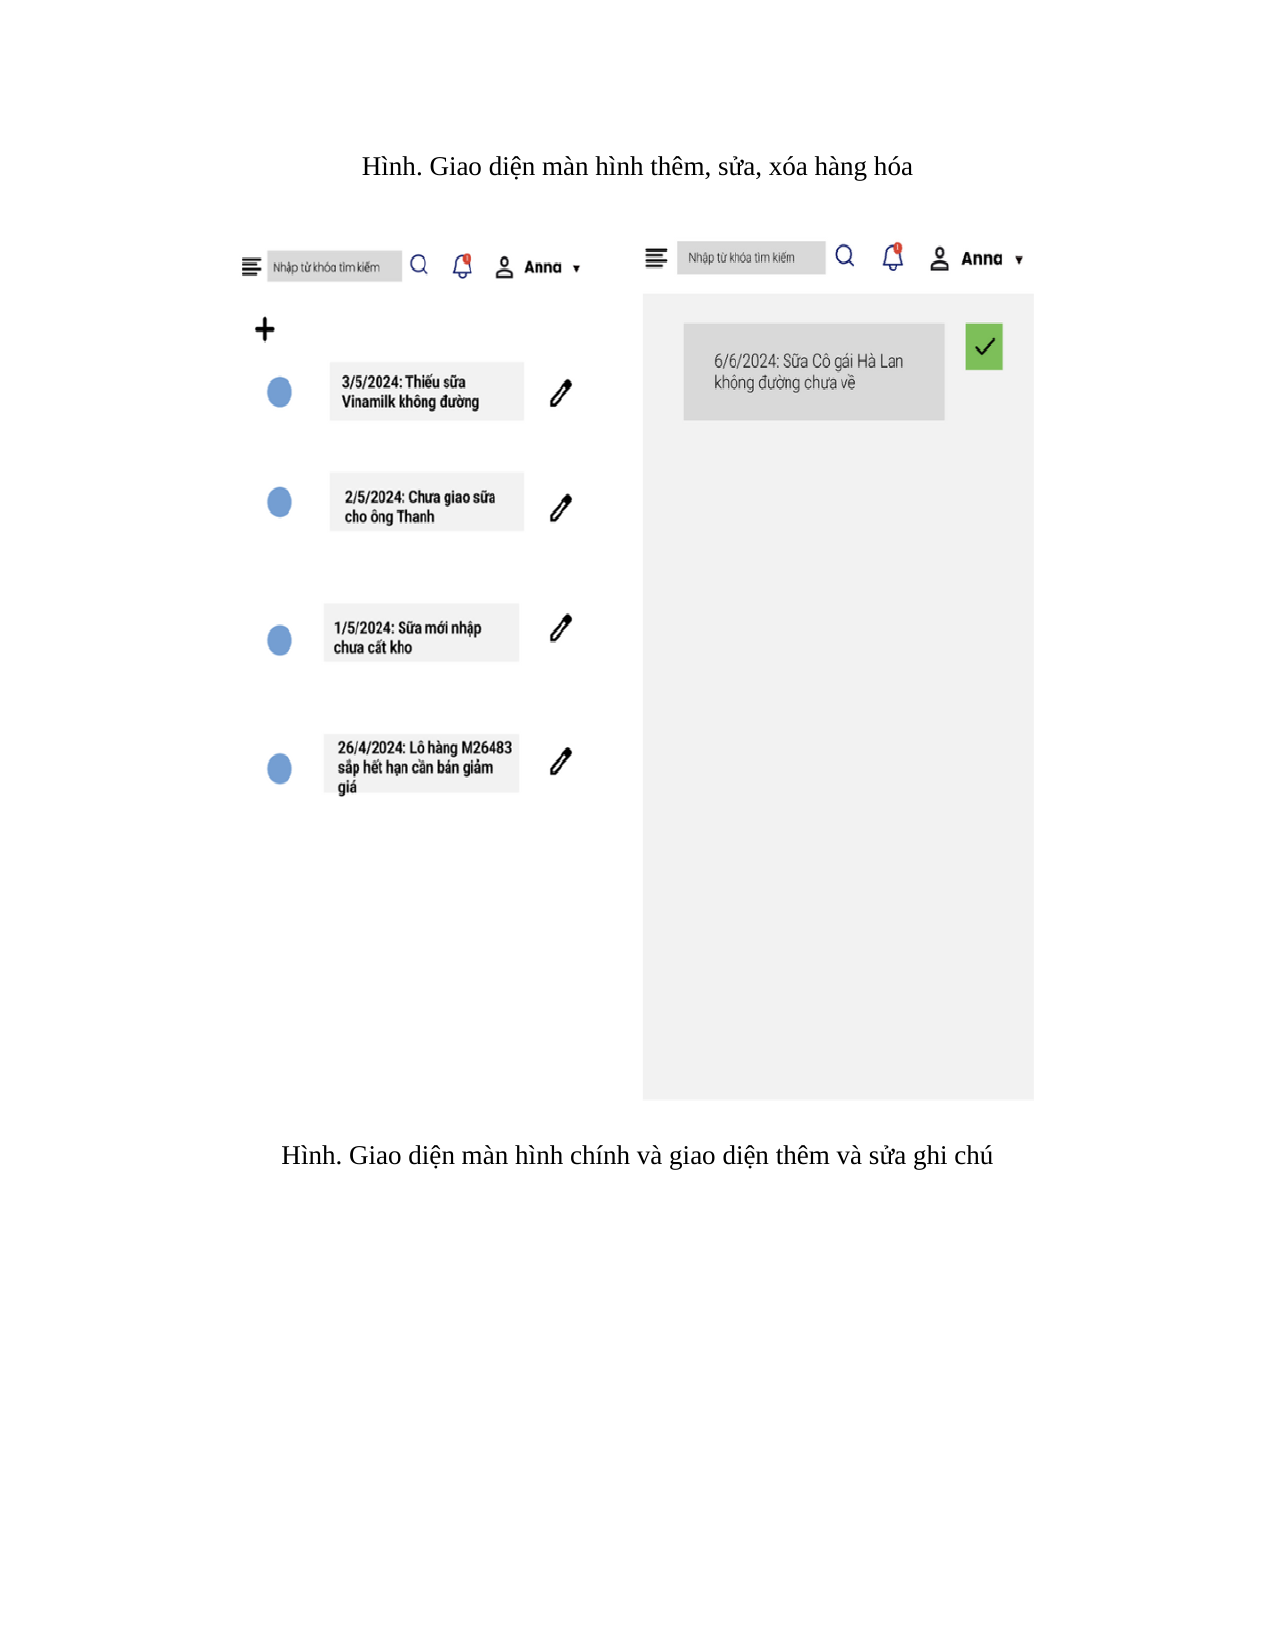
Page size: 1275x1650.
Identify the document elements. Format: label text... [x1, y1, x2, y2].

text Hình. Giao diện màn hình chính và giao diện thêm và sửa ghi chú [150, 1139, 1125, 1170]
picture [220, 202, 1055, 1117]
text Hình. Giao diện màn hình thêm, sửa, xóa hàng hóa [150, 150, 1125, 181]
